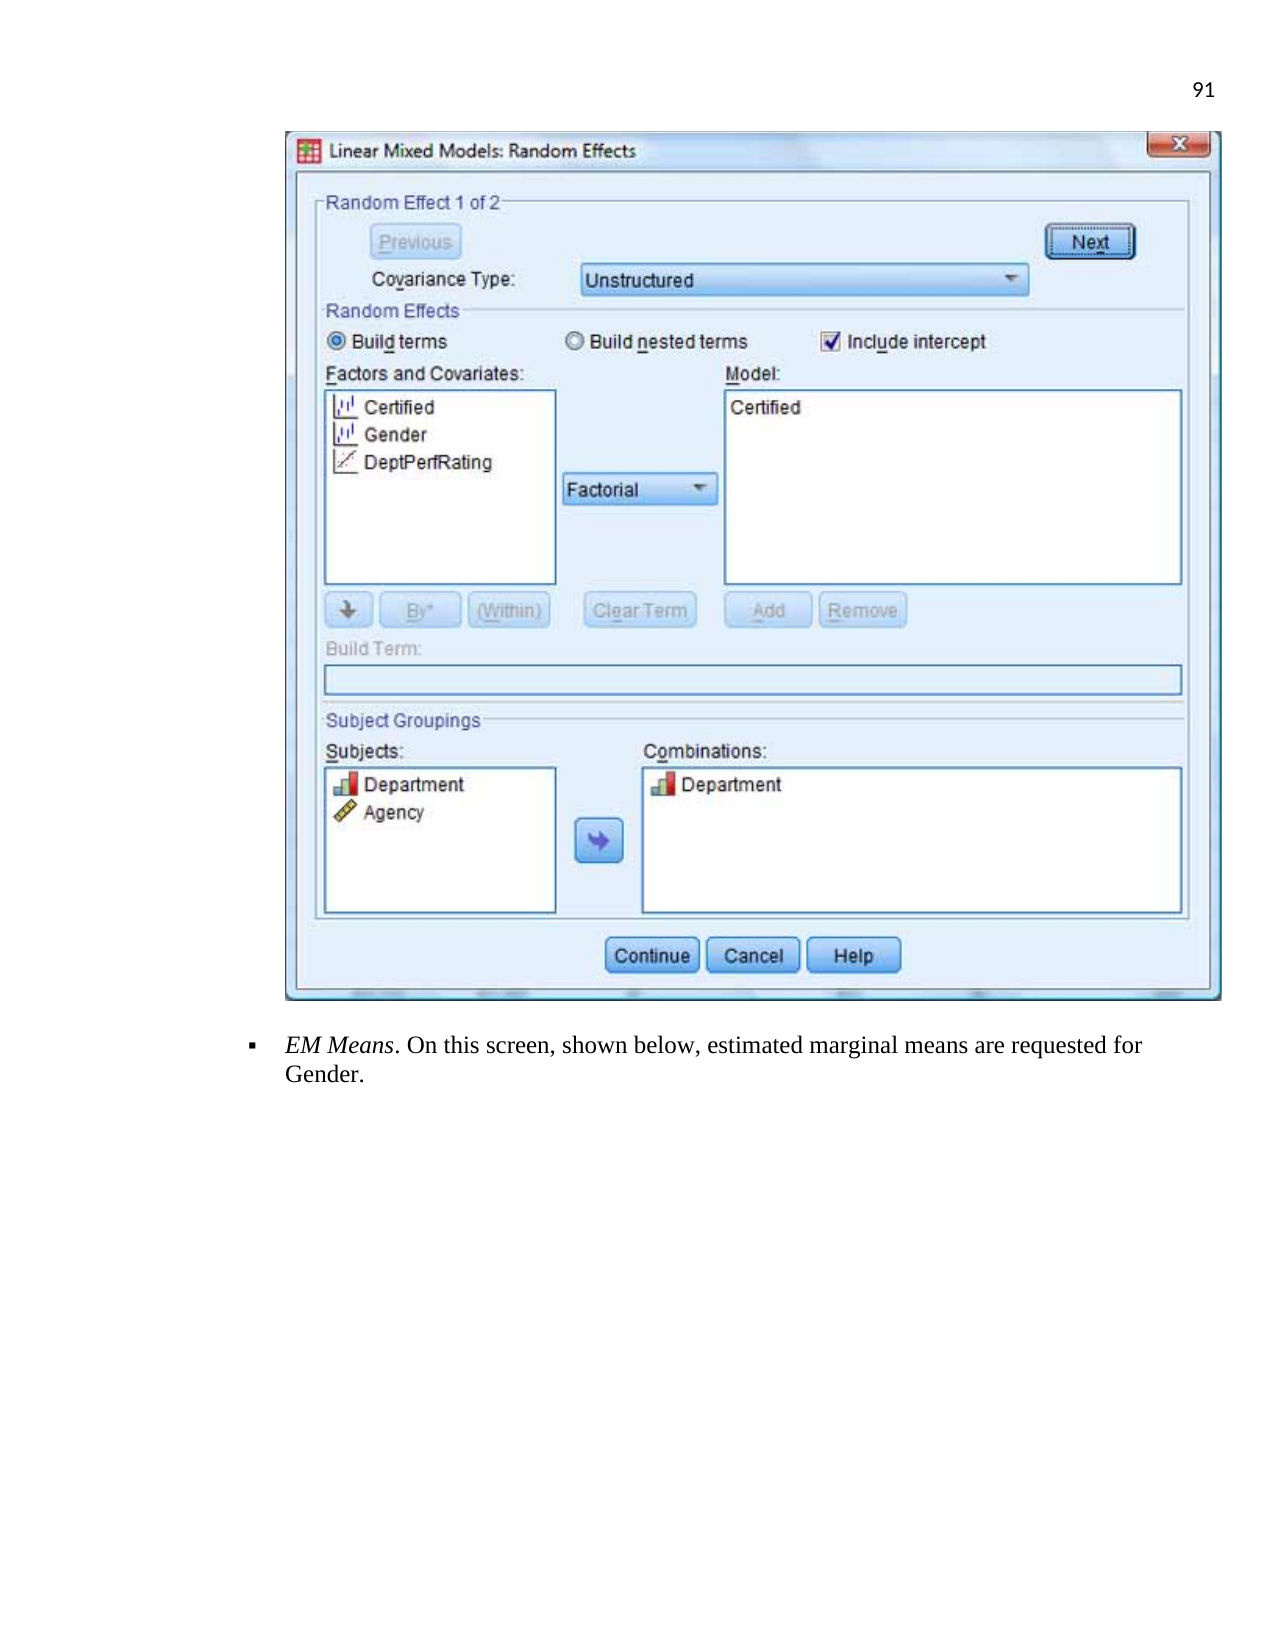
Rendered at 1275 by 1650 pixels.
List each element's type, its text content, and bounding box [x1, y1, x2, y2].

picture [285, 131, 1222, 1001]
list EM Means. On this screen, shown below, estimated marginal means are requested for Gender. [247, 1030, 1215, 1088]
